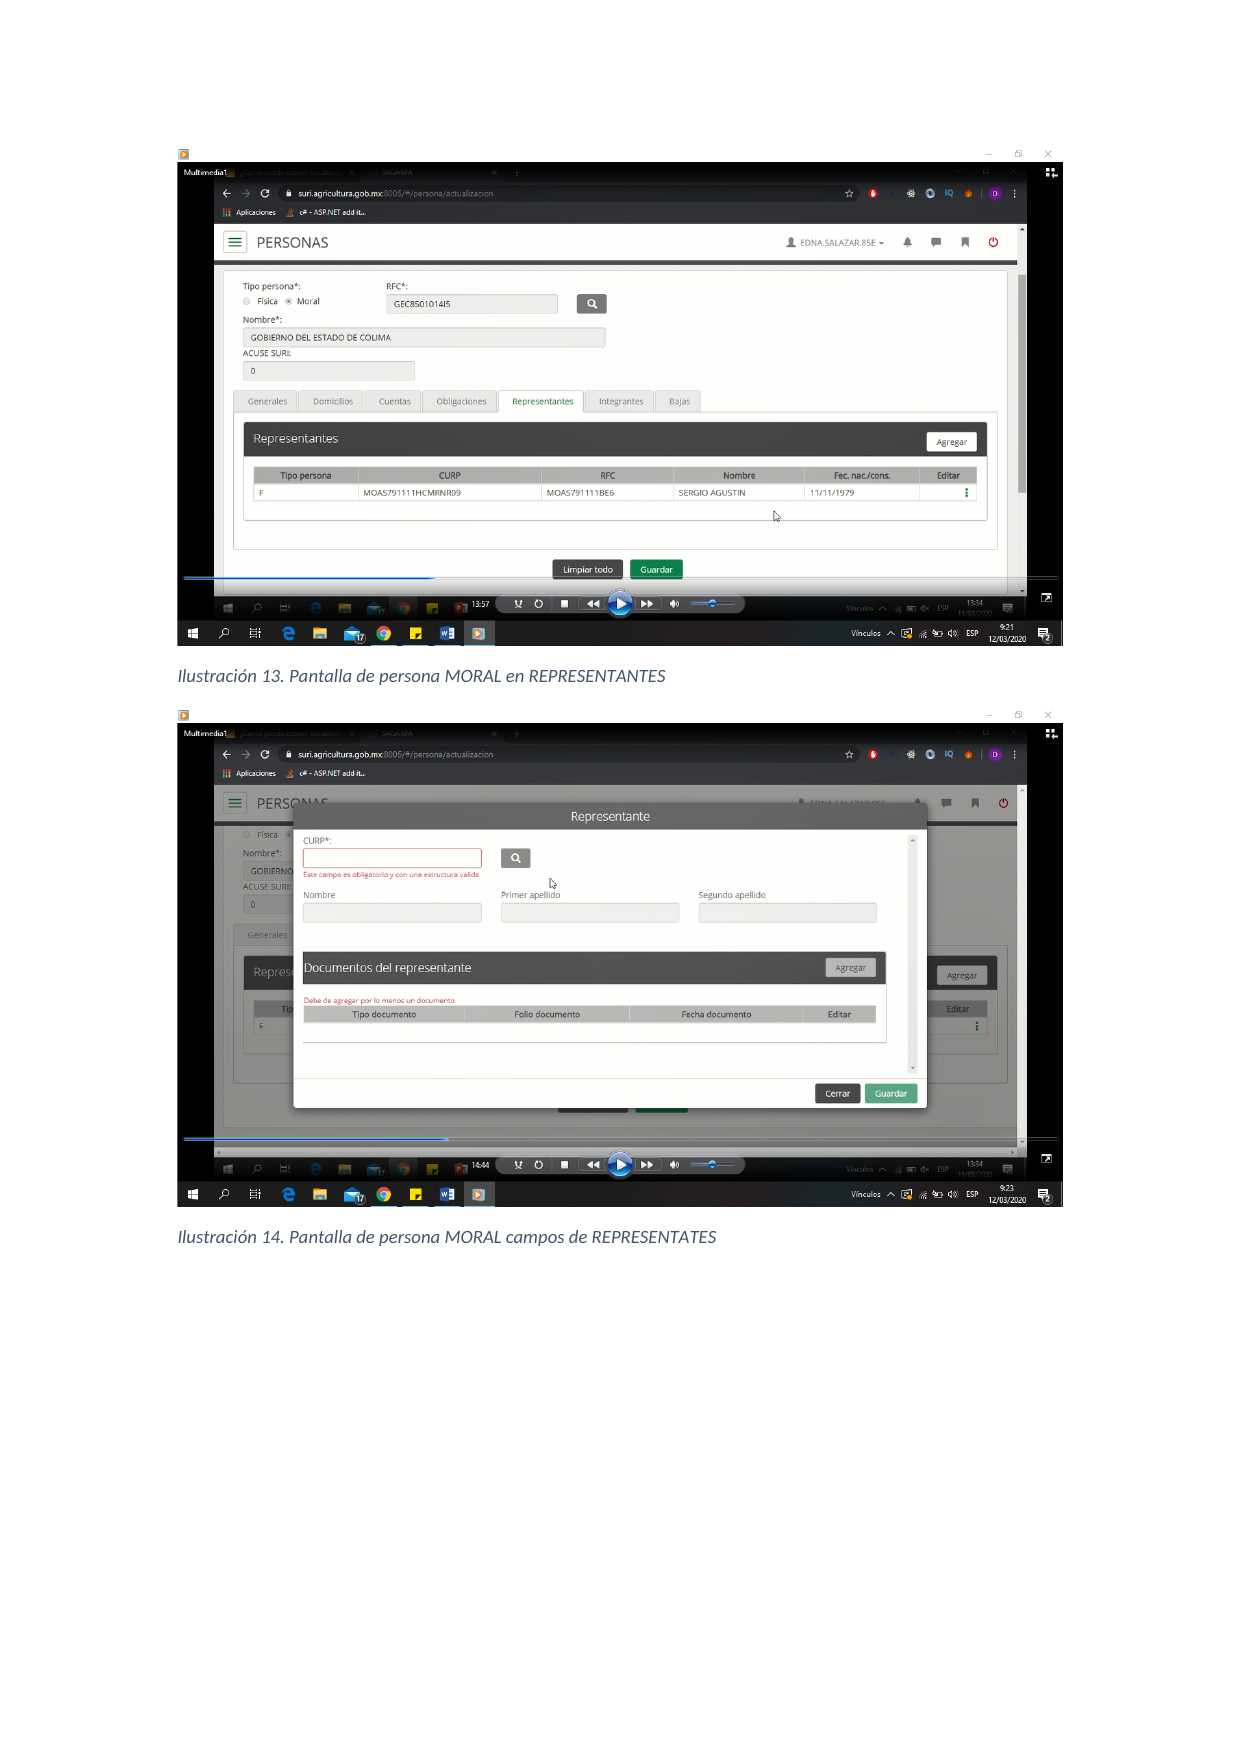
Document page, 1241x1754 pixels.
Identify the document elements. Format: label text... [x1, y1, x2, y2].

picture [177, 147, 1063, 646]
text Ilustración 14. Pantalla de persona MORAL campos de REPRESENTATES [177, 1225, 1063, 1248]
picture [177, 708, 1063, 1207]
text Ilustración 13. Pantalla de persona MORAL en REPRESENTANTES [177, 664, 1063, 687]
